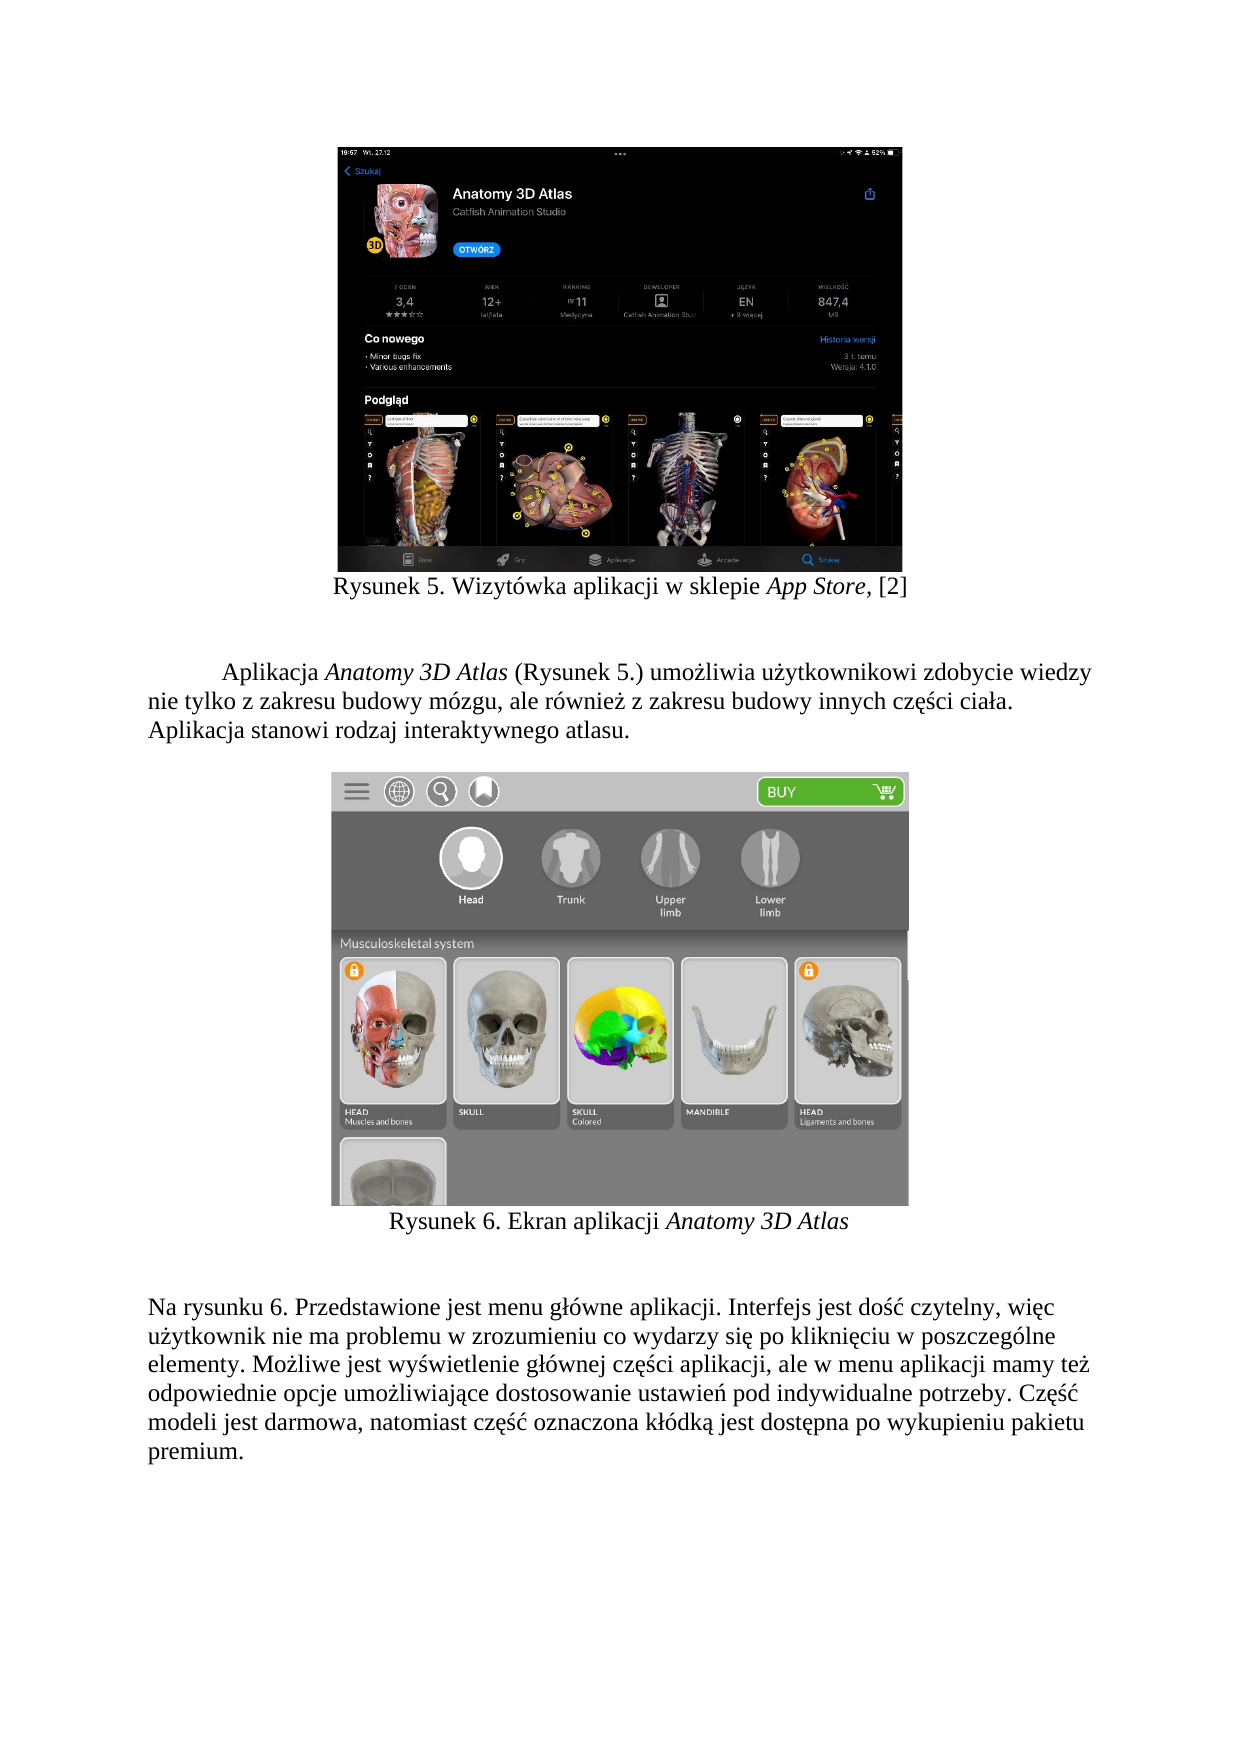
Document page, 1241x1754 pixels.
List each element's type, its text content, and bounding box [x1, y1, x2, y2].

text Aplikacja Anatomy 3D Atlas (Rysunek 5.) umożliwia użytkownikowi zdobycie wiedzy nie tylko z zakresu budowy mózgu, ale również z zakresu budowy innych części ciała. Aplikacja stanowi rodzaj interaktywnego atlasu. [148, 657, 1093, 744]
text Rysunek 6. Ekran aplikacji Anatomy 3D Atlas [148, 1206, 1093, 1234]
text Na rysunku 6. Przedstawione jest menu główne aplikacji. Interfejs jest dość czytelny, więc użytkownik nie ma problemu w zrozumieniu co wydarzy się po kliknięciu w poszczególne elementy. Możliwe jest wyświetlenie głównej części aplikacji, ale w menu aplikacji mamy też odpowiednie opcje umożliwiające dostosowanie ustawień pod indywidualne potrzeby. Część modeli jest darmowa, natomiast część oznaczona kłódką jest dostępna po wykupieniu pakietu premium. [148, 1292, 1093, 1464]
picture [337, 147, 903, 572]
picture [331, 772, 909, 1206]
text Rysunek 5. Wizytówka aplikacji w sklepie App Store, [2] [148, 571, 1093, 600]
